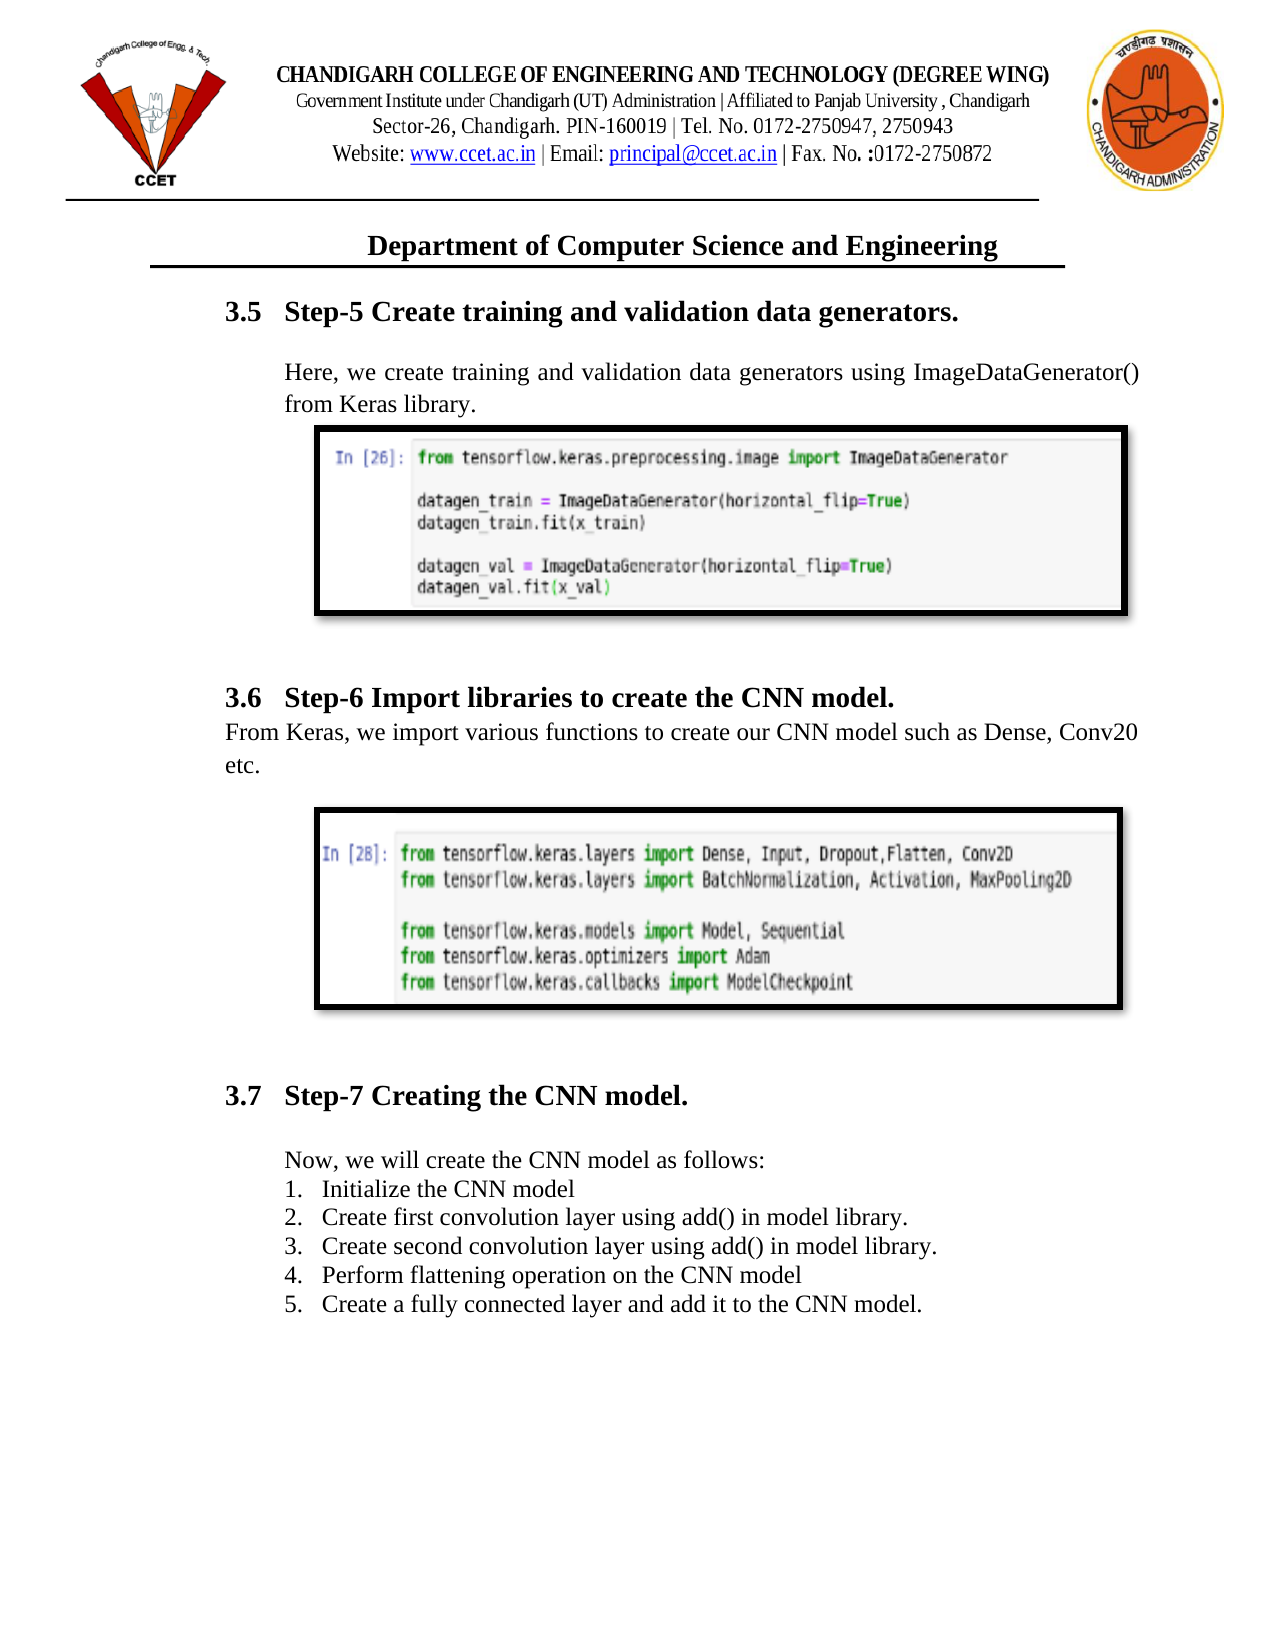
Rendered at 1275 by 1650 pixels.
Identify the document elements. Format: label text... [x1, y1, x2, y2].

list Create second convolution layer using add() in model library. [284, 1231, 1140, 1260]
list Now, we will create the CNN model as follows: [284, 1145, 1140, 1174]
text From Keras, we import various functions to create our CNN model such as Dense, Conv20 etc. [225, 717, 1140, 779]
list Step-6 Import libraries to create the CNN model. [225, 680, 1140, 714]
list Create a fully connected layer and add it to the CNN model. [284, 1289, 1140, 1317]
picture [320, 432, 1121, 610]
list Initialize the CNN model [284, 1174, 1140, 1202]
list Step-5 Create training and validation data generators. [225, 294, 1140, 328]
list Create first convolution layer using add() in model library. [284, 1202, 1140, 1231]
picture [65, 28, 1243, 196]
picture [320, 813, 1117, 1004]
list Perform flattening operation on the CNN model [284, 1260, 1140, 1289]
list Here, we create training and validation data generators using ImageDataGenerator() from Keras library. [284, 357, 1140, 419]
list Step-7 Creating the CNN model. [225, 1078, 1140, 1111]
